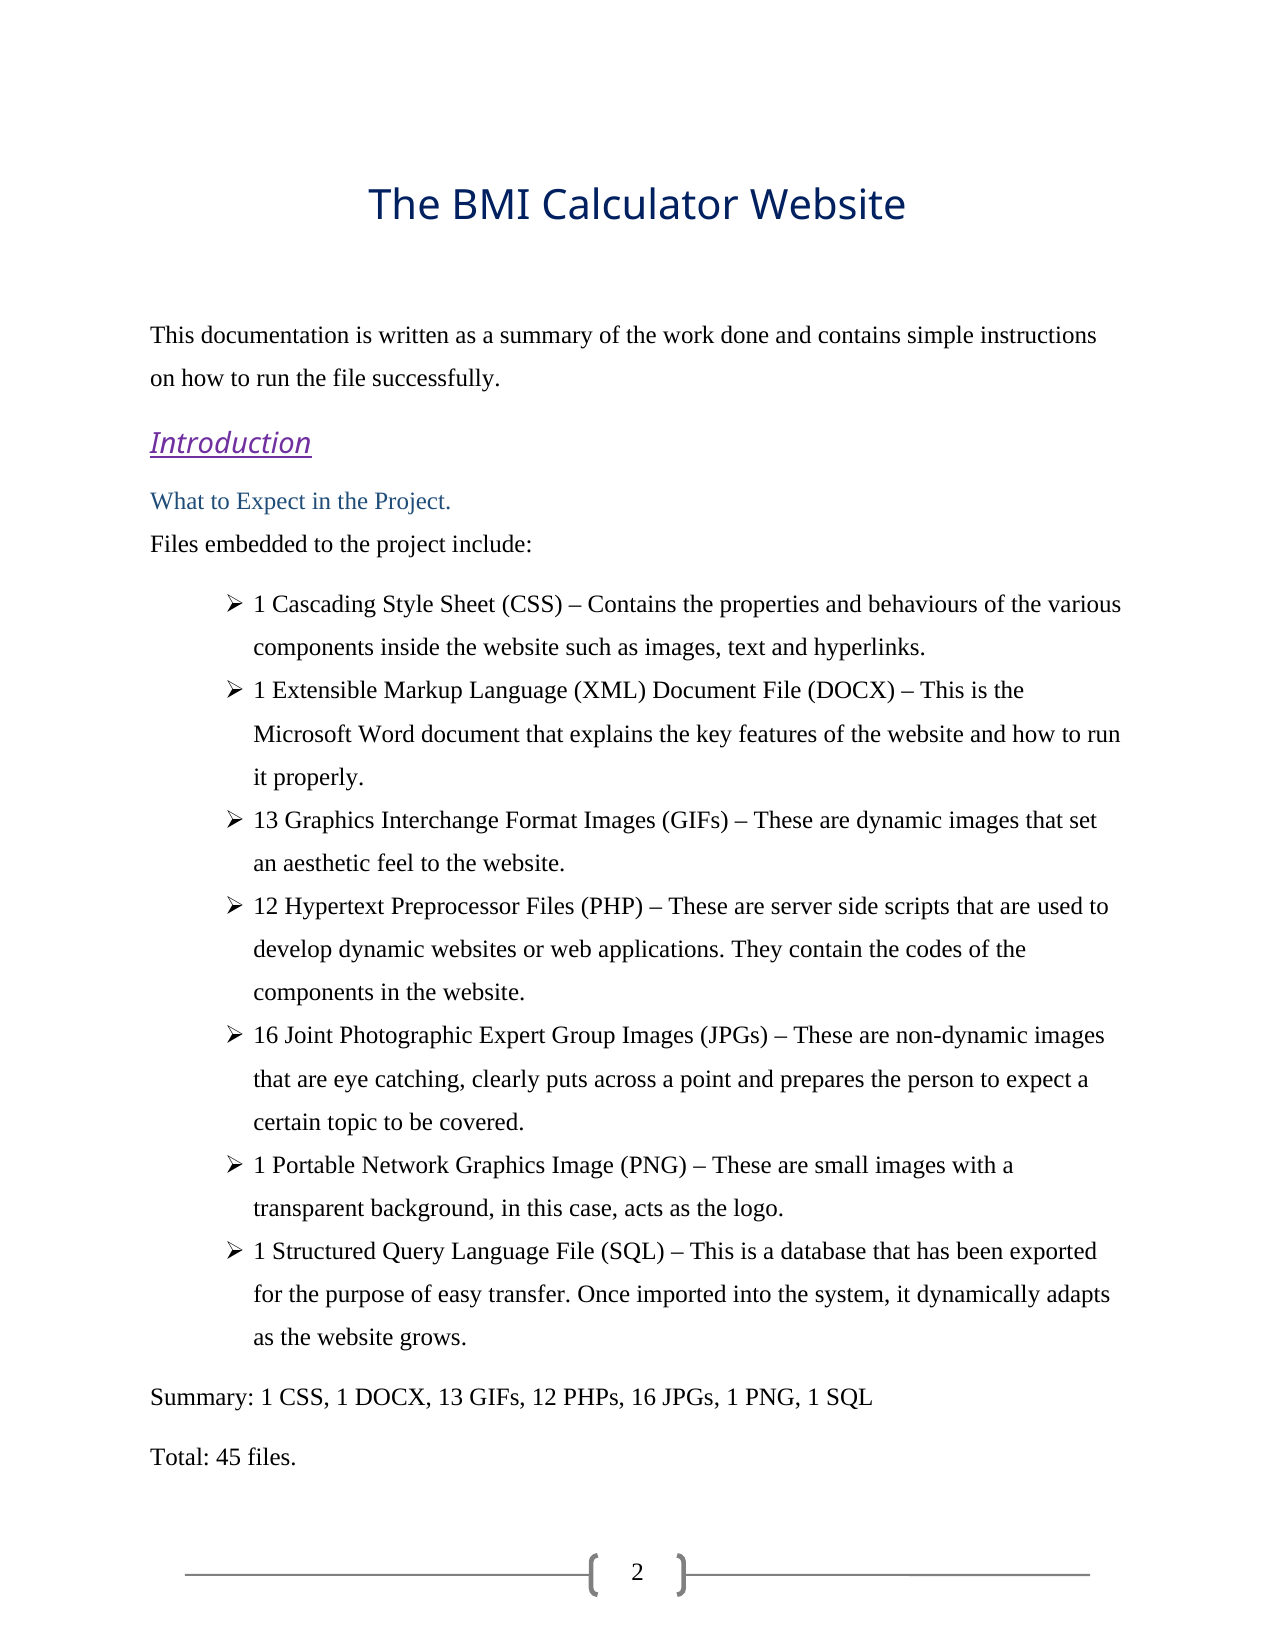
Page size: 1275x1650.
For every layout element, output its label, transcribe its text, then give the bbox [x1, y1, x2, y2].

list 16 Joint Photographic Expert Group Images (JPGs) – These are non-dynamic images that are eye catching, clearly puts across a point and prepares the person to expect a certain topic to be covered. [225, 1021, 1125, 1136]
text Summary: 1 CSS, 1 DOCX, 13 GIFs, 12 PHPs, 16 JPGs, 1 PNG, 1 SQL [150, 1382, 1125, 1411]
list 1 Portable Network Graphics Image (PNG) – These are small images with a transparent background, in this case, acts as the logo. [225, 1150, 1125, 1222]
list 1 Extensible Markup Language (XML) Document File (DOCX) – This is the Microsoft Word document that explains the key features of the website and how to run it properly. [225, 676, 1125, 791]
subtitle The BMI Calculator Website [150, 175, 1125, 232]
text Files embedded to the project include: [150, 529, 1125, 558]
list 1 Cascading Style Sheet (CSS) – Contains the properties and behaviours of the various components inside the website such as images, text and hyperlinks. [225, 589, 1125, 661]
list 1 Structured Query Language File (SQL) – This is a database that has been exported for the purpose of easy transfer. Once imported into the system, it dynamically adapts as the website grows. [225, 1236, 1125, 1351]
subtitle Introduction [150, 423, 1125, 462]
list 12 Hypertext Preprocessor Files (PHP) – These are server side scripts that are used to develop dynamic websites or web applications. They contain the codes of the components in the website. [225, 891, 1125, 1006]
text Total: 45 files. [150, 1442, 1125, 1471]
text This documentation is written as a summary of the work done and contains simple instructions on how to run the file successfully. [150, 320, 1125, 392]
list 13 Graphics Interchange Format Images (GIFs) – These are dynamic images that set an aesthetic feel to the website. [225, 805, 1125, 877]
subtitle What to Expect in the Project. [150, 486, 1125, 515]
